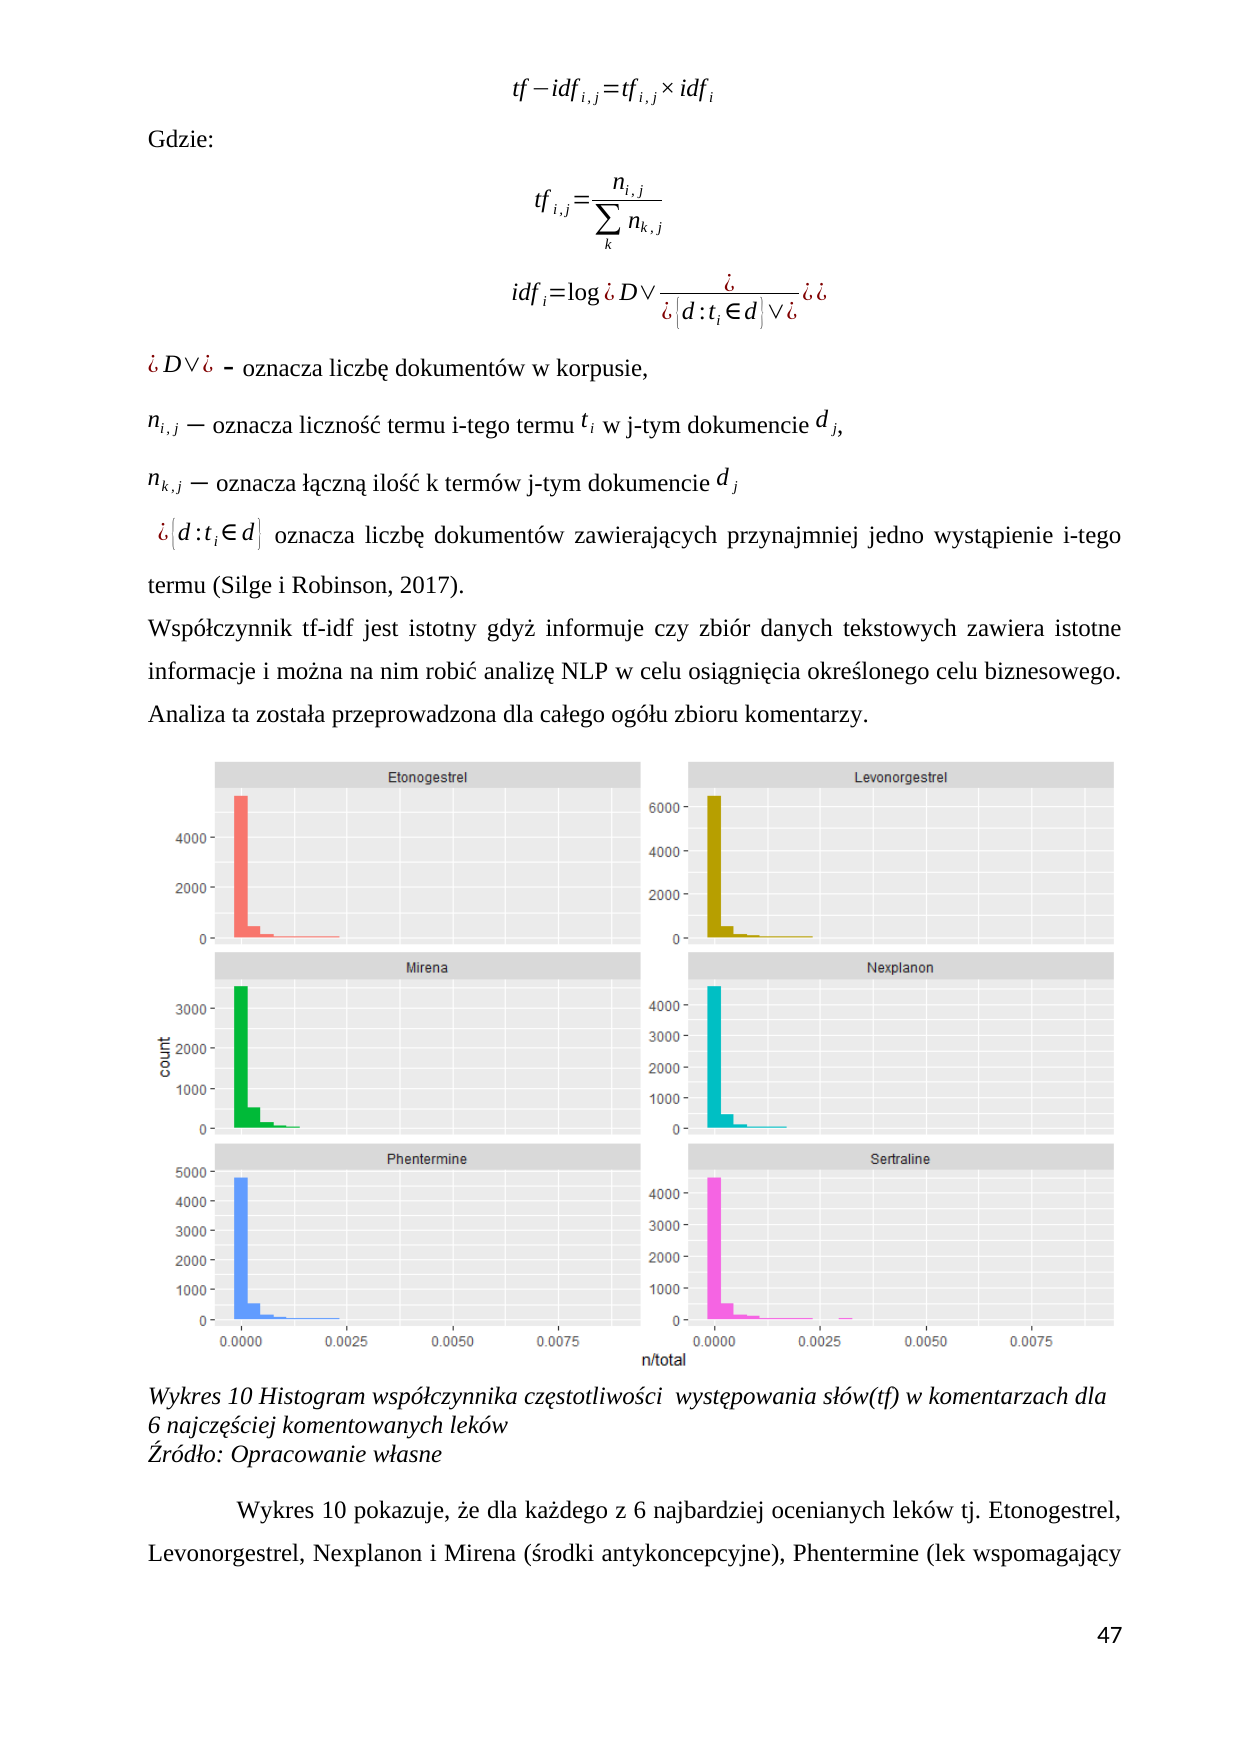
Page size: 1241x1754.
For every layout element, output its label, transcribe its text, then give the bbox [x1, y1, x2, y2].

text - oznacza liczbę dokumentów w korpusie, [148, 345, 1122, 383]
text – oznacza liczność termu i-tego termu w j-tym dokumencie , [148, 402, 1122, 441]
text – oznacza łączną ilość k termów j-tym dokumencie [148, 460, 1122, 498]
picture [147, 755, 1123, 1377]
text oznacza liczbę dokumentów zawierających przynajmniej jedno wystąpienie i-tego termu. [148, 517, 1122, 599]
text Współczynnik tf-idf jest istotny gdyż informuje czy zbiór danych tekstowych zawiera istotne informacje i można na nim robić analizę NLP w celu osiągnięcia określonego celu biznesowego. Analiza ta została przeprowadzona dla całego ogółu zbioru komentarzy. [148, 613, 1122, 728]
text Gdzie: [148, 124, 1122, 153]
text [148, 1495, 1122, 1567]
